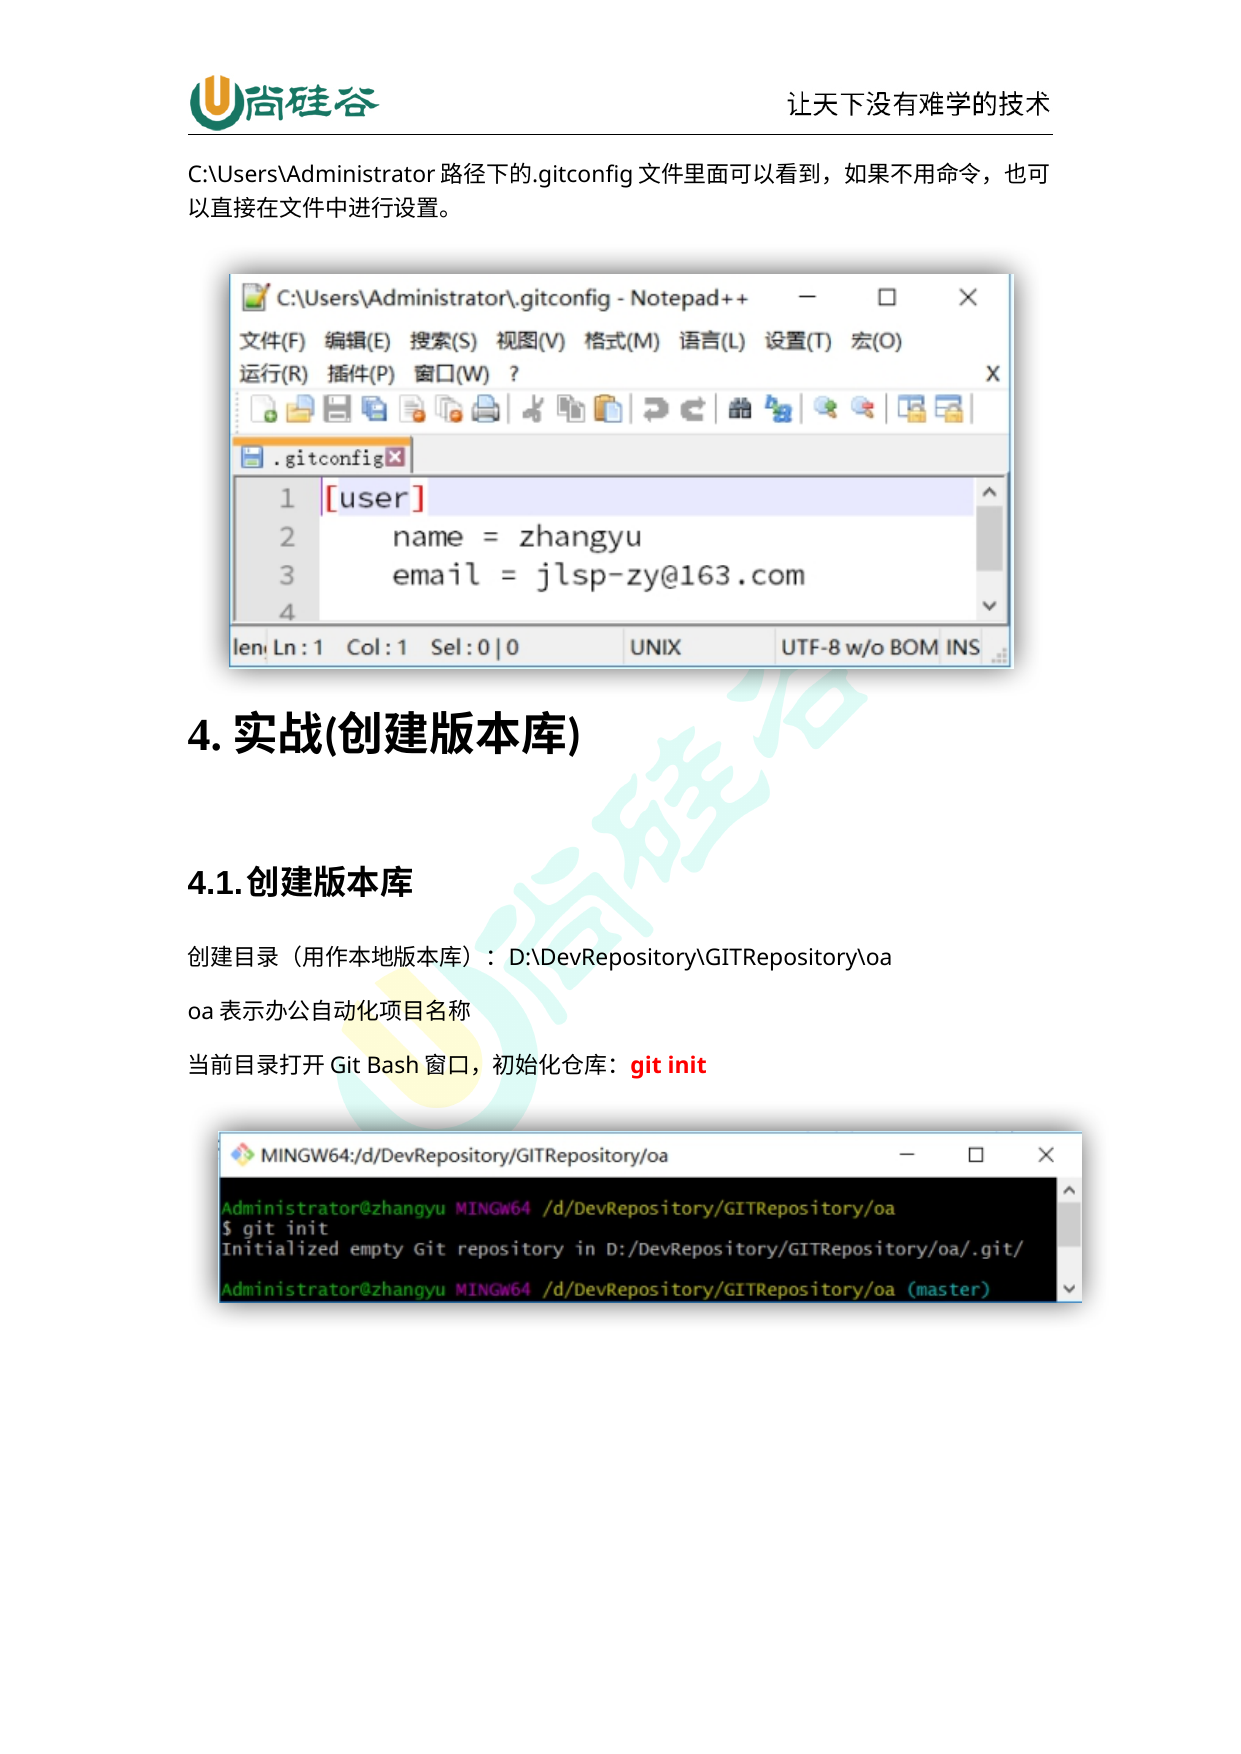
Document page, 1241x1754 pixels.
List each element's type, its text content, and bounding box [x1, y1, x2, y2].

text 创建目录（用作本地版本库）：D:\DevRepository\GITRepository\oa [187, 938, 1053, 972]
picture [229, 274, 1014, 669]
text 当前目录打开Git Bash窗口，初始化仓库：git init [187, 1047, 1053, 1080]
picture [218, 1131, 1082, 1303]
text oa表示办公自动化项目名称 [187, 992, 1053, 1026]
list 创建版本库 [187, 856, 1053, 904]
text C:\Users\Administrator路径下的.gitconfig文件里面可以看到，如果不用命令，也可以直接在文件中进行设置。 [187, 156, 1053, 223]
list 实战(创建版本库) [187, 697, 1053, 763]
picture [187, 73, 1053, 132]
